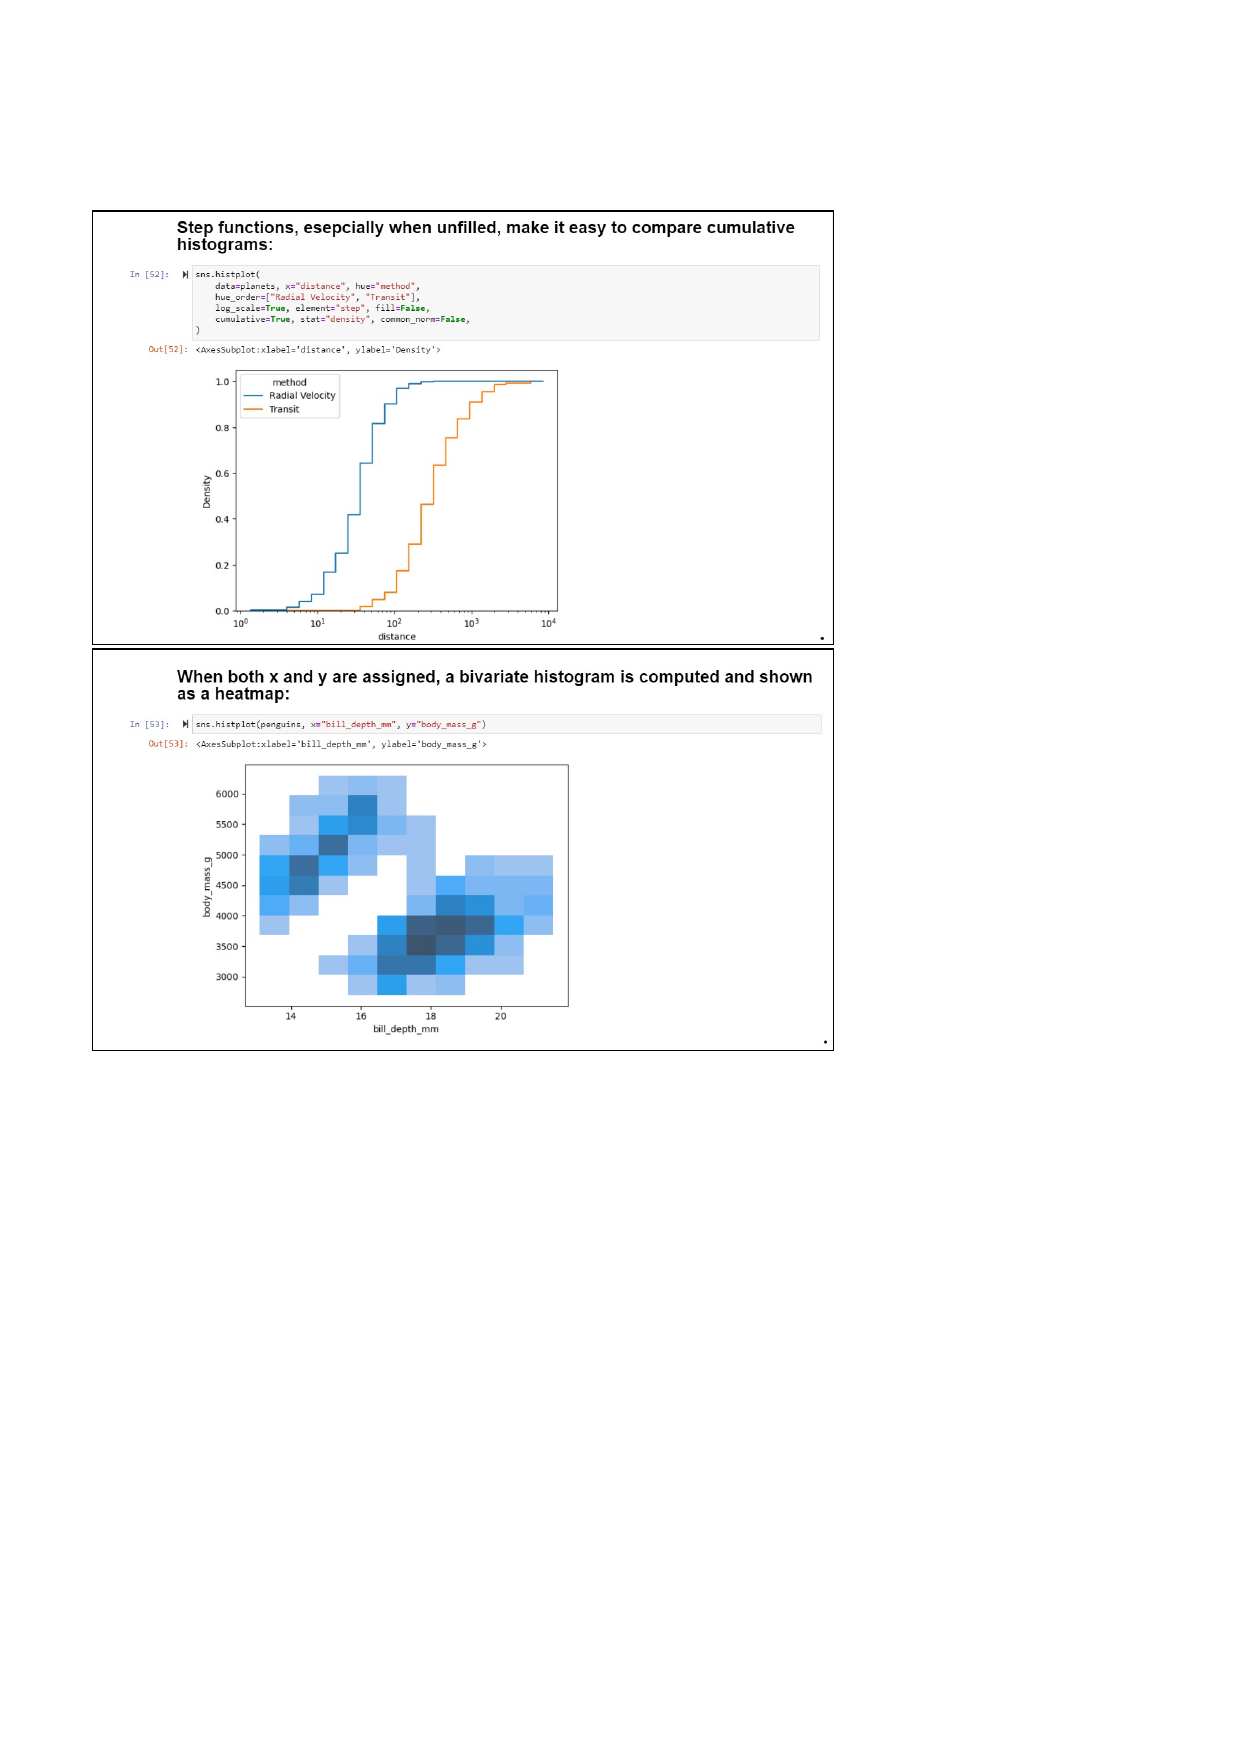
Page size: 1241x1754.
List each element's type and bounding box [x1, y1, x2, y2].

picture [130, 670, 827, 1044]
picture [130, 212, 833, 644]
